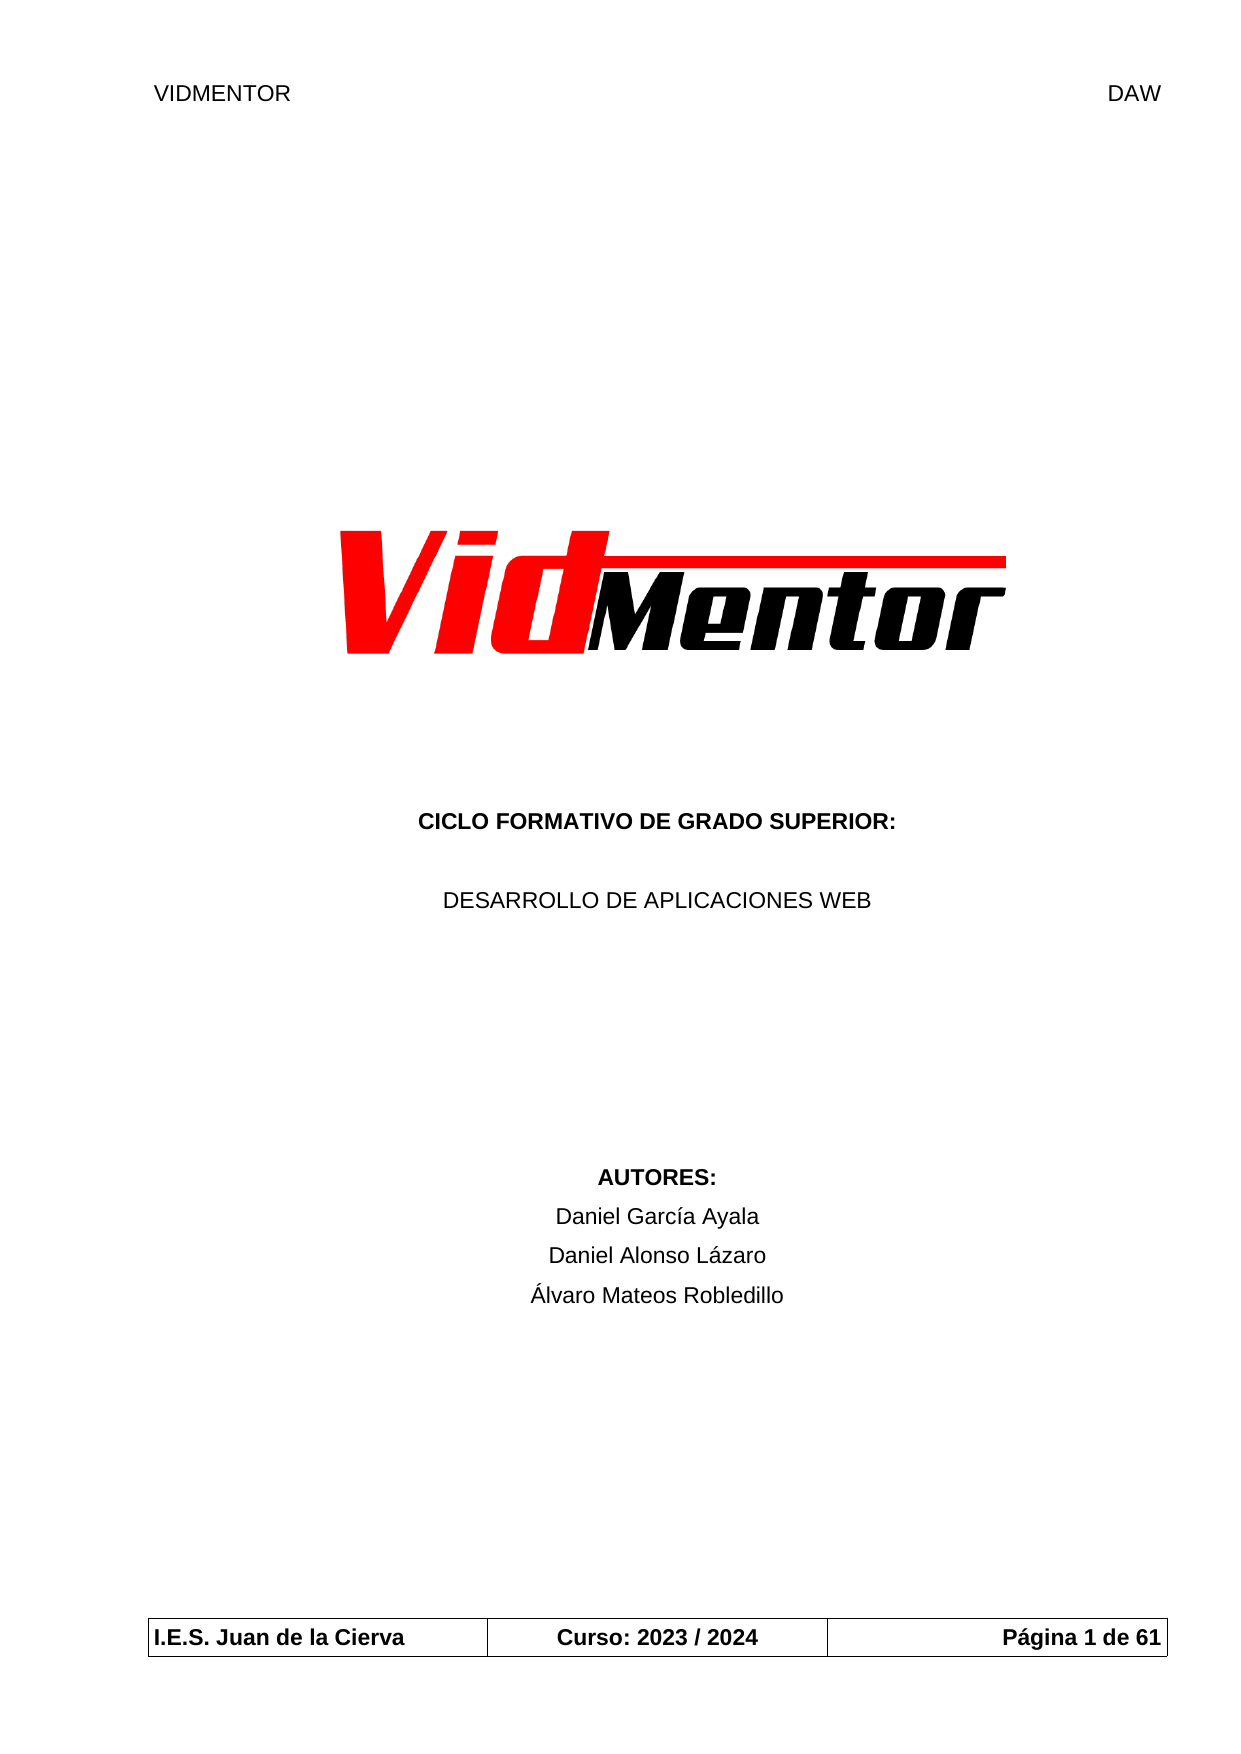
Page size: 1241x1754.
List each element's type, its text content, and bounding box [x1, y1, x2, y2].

text AUTORES: [148, 1163, 1167, 1190]
text CICLO FORMATIVO DE GRADO SUPERIOR: [148, 808, 1167, 834]
text Daniel Alonso Lázaro [148, 1242, 1167, 1269]
text Daniel García Ayala [148, 1203, 1167, 1229]
text DESARROLLO DE APLICACIONES WEB [148, 887, 1167, 913]
picture [332, 522, 1008, 660]
text Álvaro Mateos Robledillo [148, 1282, 1167, 1308]
